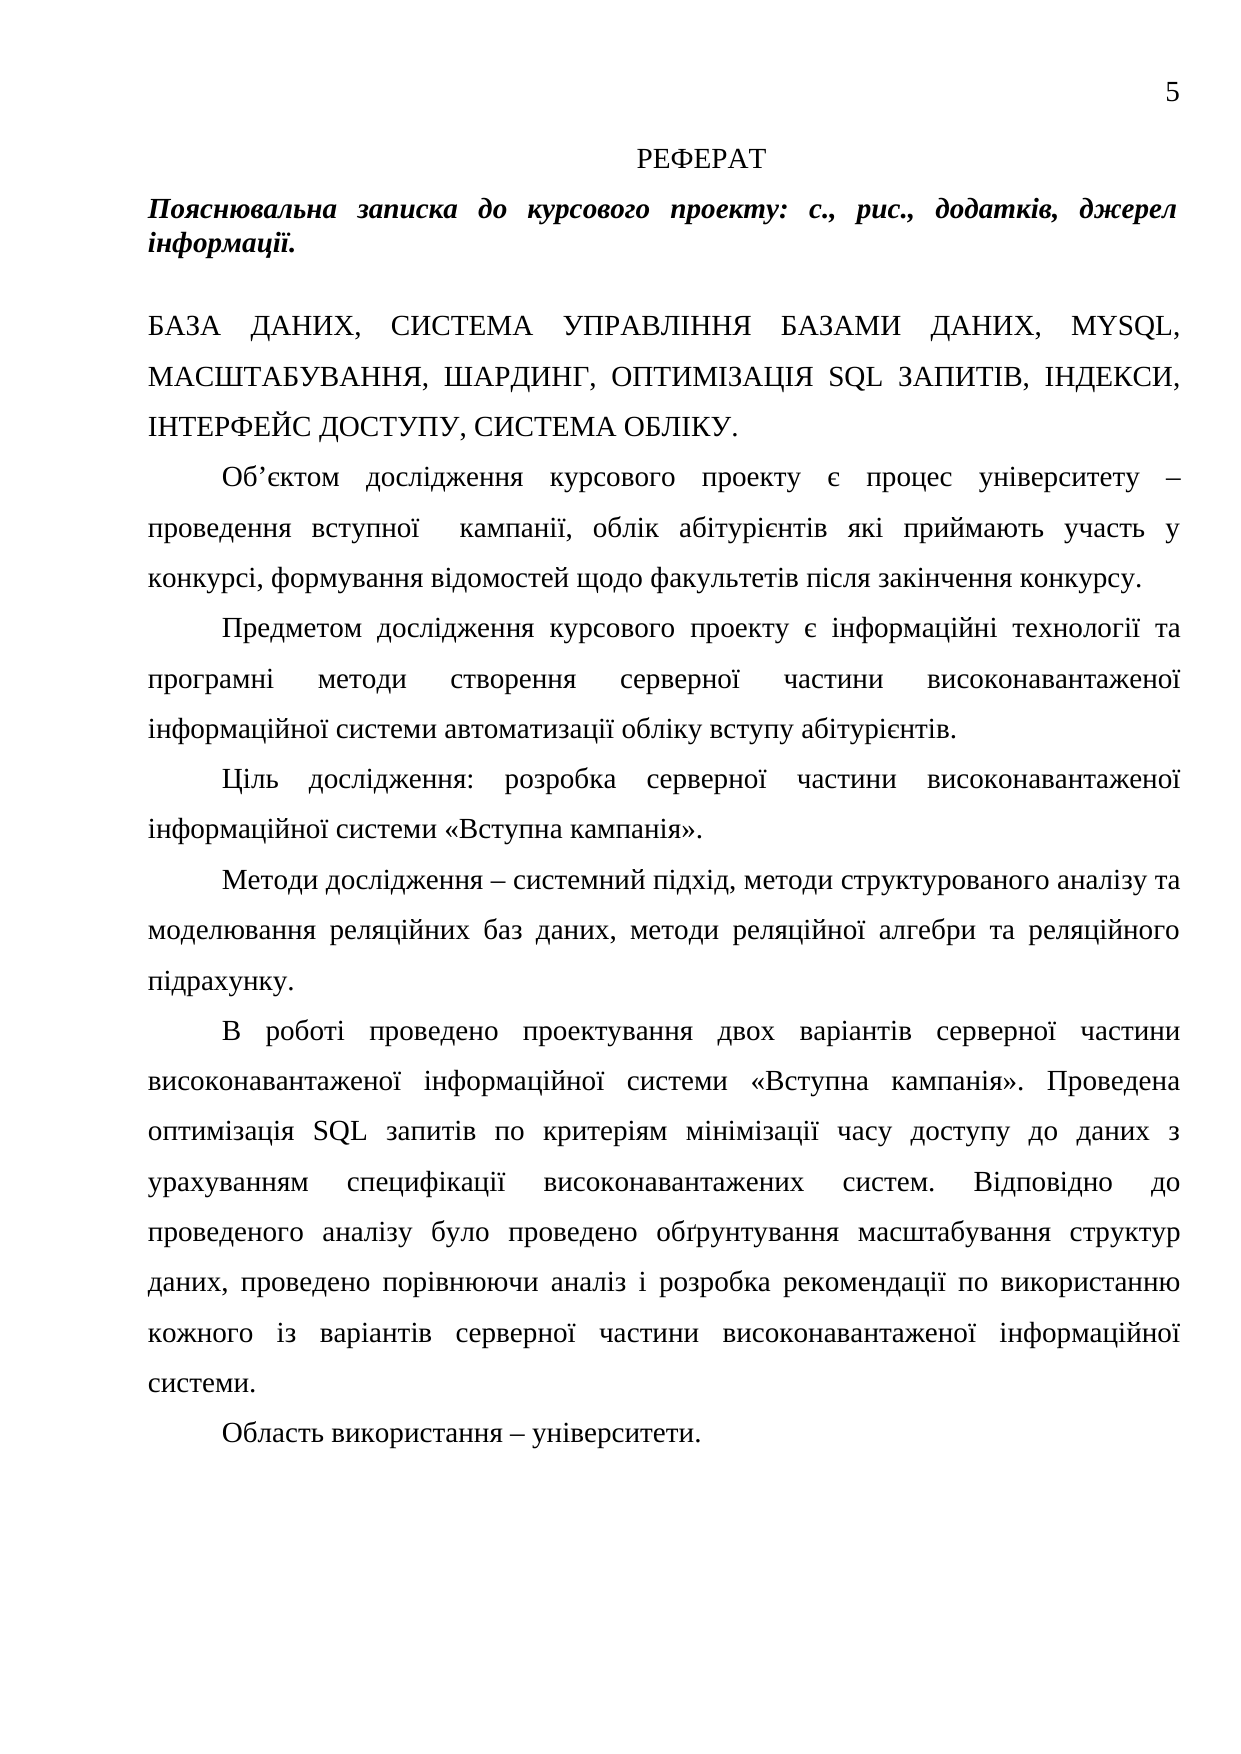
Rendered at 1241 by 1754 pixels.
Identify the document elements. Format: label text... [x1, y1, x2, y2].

text РЕФЕРАТ [148, 141, 1181, 174]
text Методи дослідження – системний підхід, методи структурованого аналізу та моделювання реляційних баз даних, методи реляційної алгебри та реляційного підрахунку. [148, 862, 1181, 996]
text В роботі проведено проектування двох варіантів серверної частини високонавантаженої інформаційної системи «Вступна кампанія». Проведена оптимізація SQL запитів по критеріям мінімізації часу доступу до даних з урахуванням специфікації високонавантажених систем. Відповідно до проведеного аналізу було проведено обґрунтування масштабування структур даних, проведено порівнюючи аналіз і розробка рекомендації по використанню кожного із варіантів серверної частини високонавантаженої інформаційної системи. [148, 1013, 1181, 1399]
text Об’єктом дослідження курсового проекту є процес університету – проведення вступної кампанії, облік абітурієнтів які приймають участь у конкурсі, формування відомостей щодо факультетів після закінчення конкурсу. [148, 459, 1181, 594]
text Пояснювальна записка до курсового проекту: с., рис., додатків, джерел інформації. [148, 191, 1181, 258]
text Ціль дослідження: розробка серверної частини високонавантаженої інформаційної системи «Вступна кампанія». [148, 761, 1181, 845]
text Область використання – університети. [148, 1415, 1181, 1449]
text БАЗА ДАНИХ, СИСТЕМА УПРАВЛІННЯ БАЗАМИ ДАНИХ, MYSQL, МАСШТАБУВАННЯ, ШАРДИНГ, ОПТИМІЗАЦІЯ SQL ЗАПИТІВ, ІНДЕКСИ, ІНТЕРФЕЙС ДОСТУПУ, СИСТЕМА ОБЛІКУ. [148, 308, 1181, 443]
text Предметом дослідження курсового проекту є інформаційні технології та програмні методи створення серверної частини високонавантаженої інформаційної системи автоматизації обліку вступу абітурієнтів. [148, 610, 1181, 744]
